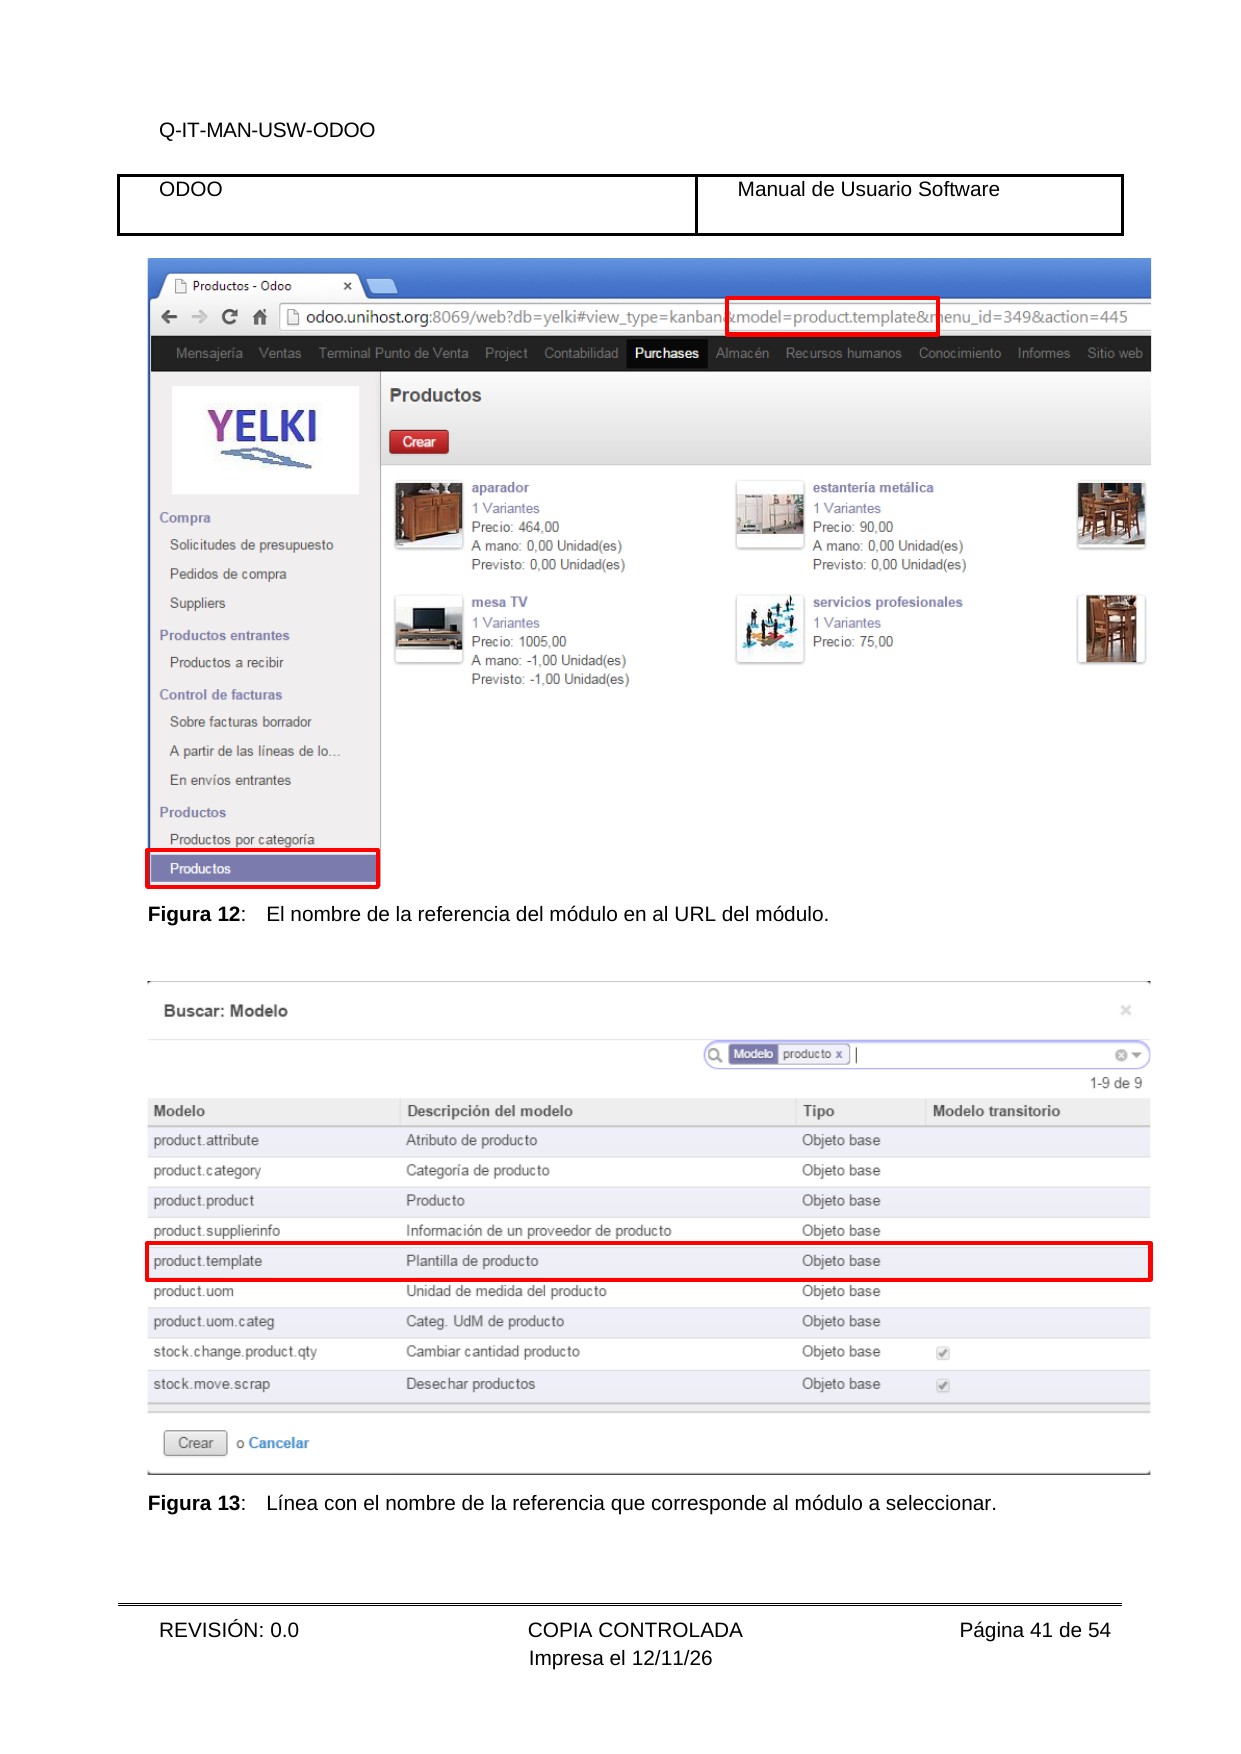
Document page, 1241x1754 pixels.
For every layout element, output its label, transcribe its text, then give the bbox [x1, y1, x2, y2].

picture [147, 981, 1151, 1241]
picture [147, 1282, 1151, 1475]
picture [149, 852, 376, 885]
picture [147, 258, 1152, 886]
picture [149, 1245, 1148, 1278]
